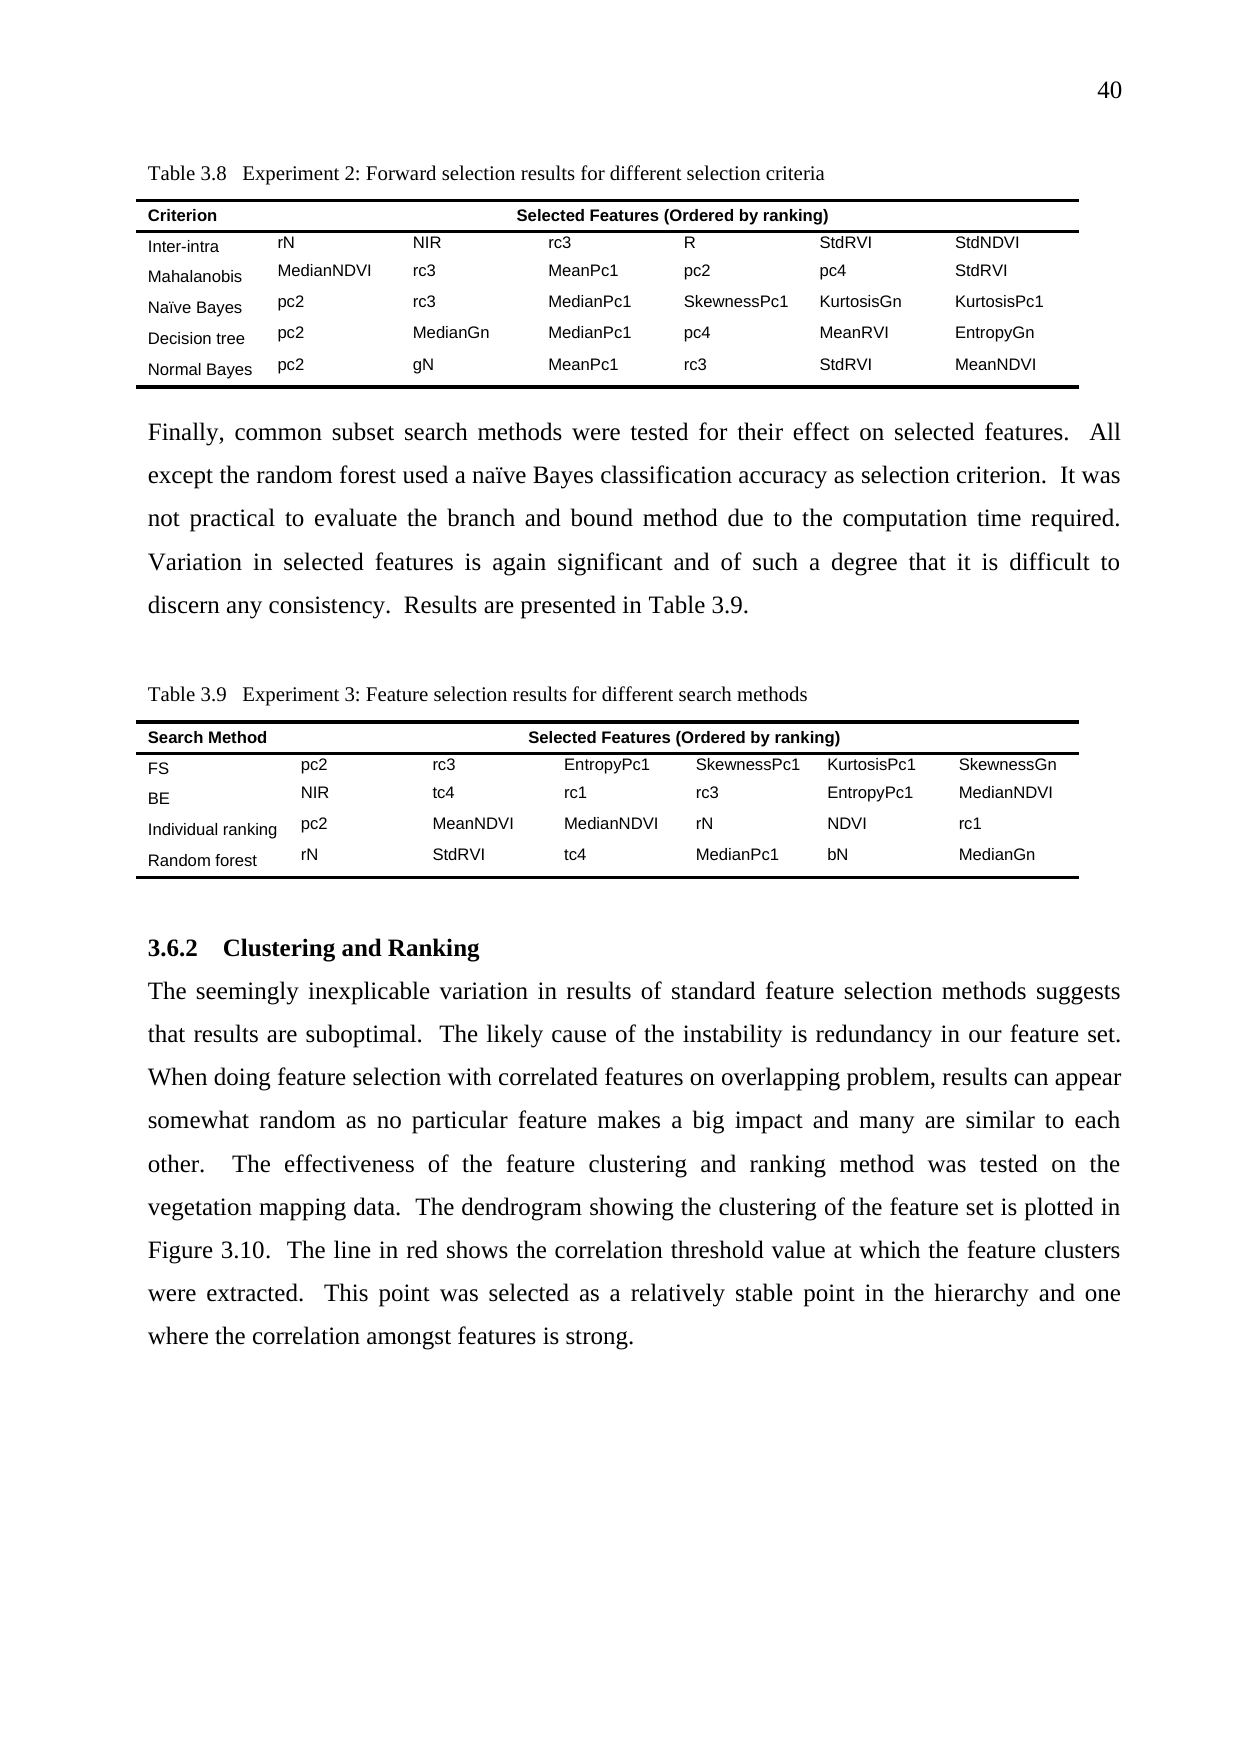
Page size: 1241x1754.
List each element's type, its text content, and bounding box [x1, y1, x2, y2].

table_cell SkewnessGn [947, 755, 1079, 783]
table_cell StdRVI [808, 354, 943, 385]
table_cell rN [289, 845, 421, 876]
table_cell MedianNDVI [553, 814, 684, 845]
subtitle Clustering and Ranking [148, 933, 1122, 962]
table_cell R [673, 233, 808, 261]
table_cell Decision tree [136, 323, 266, 354]
table_cell BE [136, 783, 289, 814]
table_cell Naïve Bayes [136, 292, 266, 323]
table_cell pc2 [266, 323, 401, 354]
table_cell MedianGn [947, 845, 1079, 876]
table_cell SkewnessPc1 [673, 292, 808, 323]
table_cell EntropyGn [944, 323, 1079, 354]
table_cell MeanNDVI [944, 354, 1079, 385]
table_cell MedianGn [401, 323, 537, 354]
table_cell SkewnessPc1 [684, 755, 816, 783]
table_cell StdRVI [808, 233, 943, 261]
table_cell NDVI [816, 814, 947, 845]
table_cell MeanNDVI [421, 814, 553, 845]
table_cell pc2 [289, 755, 421, 783]
table_cell Normal Bayes [136, 354, 266, 385]
table_cell StdRVI [944, 261, 1079, 292]
table_header Selected Features (Ordered by ranking) [266, 202, 1079, 230]
table_cell NIR [289, 783, 421, 814]
table_cell EntropyPc1 [816, 783, 947, 814]
table_cell MeanPc1 [537, 261, 672, 292]
table_cell MeanRVI [808, 323, 943, 354]
table_cell MedianPc1 [537, 323, 672, 354]
table_cell KurtosisGn [808, 292, 943, 323]
table_cell Individual ranking [136, 814, 289, 845]
table_cell FS [136, 755, 289, 783]
table_cell MedianPc1 [537, 292, 672, 323]
table_header Search Method [136, 724, 289, 752]
table_cell pc2 [266, 292, 401, 323]
table_cell rc3 [684, 783, 816, 814]
table_cell pc4 [673, 323, 808, 354]
table_cell Random forest [136, 845, 289, 876]
table_cell KurtosisPc1 [816, 755, 947, 783]
table_cell rc1 [947, 814, 1079, 845]
table_cell gN [401, 354, 537, 385]
table_cell MeanPc1 [537, 354, 672, 385]
table_cell pc2 [673, 261, 808, 292]
table_cell pc4 [808, 261, 943, 292]
table_cell Mahalanobis [136, 261, 266, 292]
table_cell pc2 [266, 354, 401, 385]
table_cell StdRVI [421, 845, 553, 876]
table_cell EntropyPc1 [553, 755, 684, 783]
table_cell KurtosisPc1 [944, 292, 1079, 323]
table_cell rc3 [401, 261, 537, 292]
table_cell rN [266, 233, 401, 261]
table_cell rc3 [401, 292, 537, 323]
table_cell rc1 [553, 783, 684, 814]
table_cell rc3 [673, 354, 808, 385]
table_cell MedianPc1 [684, 845, 816, 876]
table_header Selected Features (Ordered by ranking) [289, 724, 1079, 752]
table_cell rN [684, 814, 816, 845]
table_cell rc3 [421, 755, 553, 783]
table_cell MedianNDVI [947, 783, 1079, 814]
table_cell bN [816, 845, 947, 876]
table_cell pc2 [289, 814, 421, 845]
table_cell StdNDVI [944, 233, 1079, 261]
table_cell tc4 [553, 845, 684, 876]
table_cell tc4 [421, 783, 553, 814]
table_header Criterion [136, 202, 266, 230]
table_cell Inter-intra [136, 233, 266, 261]
table_cell MedianNDVI [266, 261, 401, 292]
table_cell NIR [401, 233, 537, 261]
table_cell rc3 [537, 233, 672, 261]
